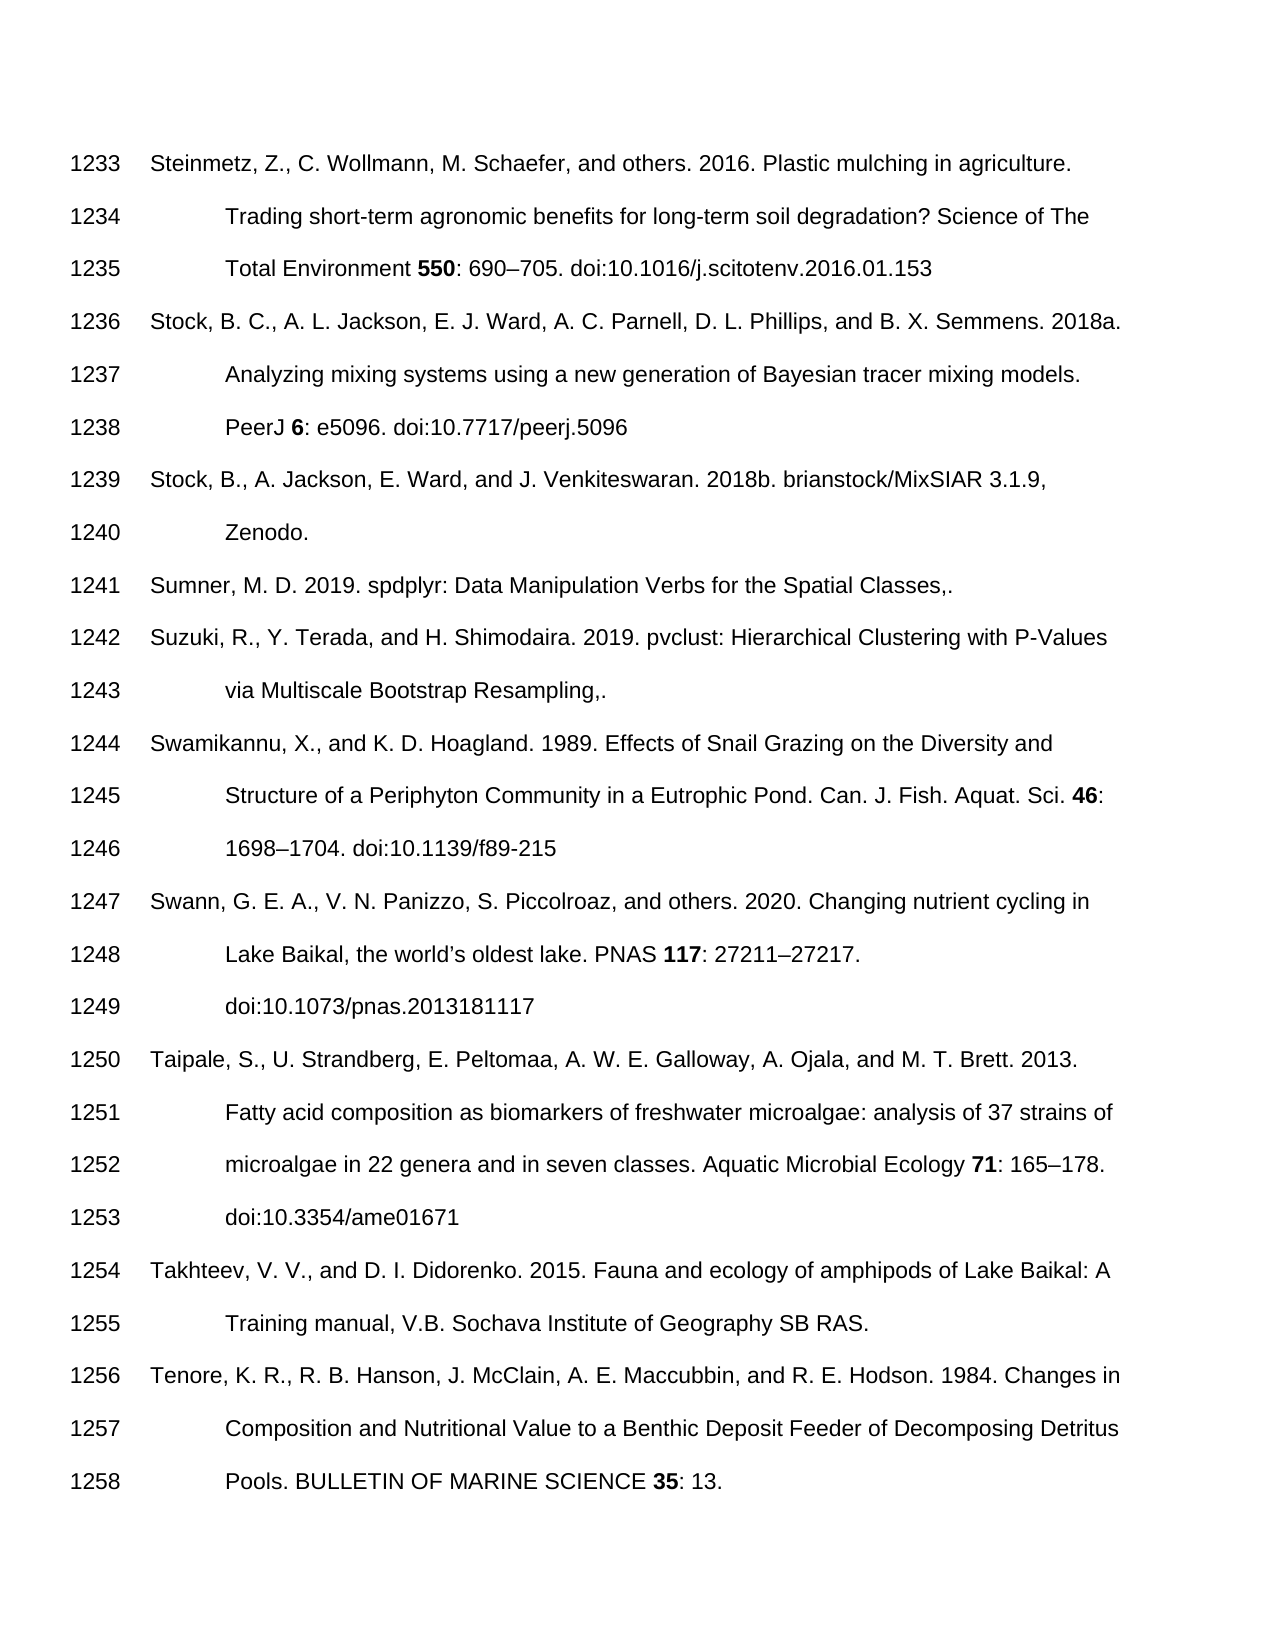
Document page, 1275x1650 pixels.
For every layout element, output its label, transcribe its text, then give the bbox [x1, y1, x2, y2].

text Steinmetz, Z., C. Wollmann, M. Schaefer, and others. 2016. Plastic mulching in agriculture. Trading short-term agronomic benefits for long-term soil degradation? Science of The Total Environment 550: 690–705. doi:10.1016/j.scitotenv.2016.01.153 [150, 150, 1125, 282]
text Taipale, S., U. Strandberg, E. Peltomaa, A. W. E. Galloway, A. Ojala, and M. T. Brett. 2013. Fatty acid composition as biomarkers of freshwater microalgae: analysis of 37 strains of microalgae in 22 genera and in seven classes. Aquatic Microbial Ecology 71: 165–178. doi:10.3354/ame01671 [150, 1046, 1125, 1231]
text Tenore, K. R., R. B. Hanson, J. McClain, A. E. Maccubbin, and R. E. Hodson. 1984. Changes in Composition and Nutritional Value to a Benthic Deposit Feeder of Decomposing Detritus Pools. BULLETIN OF MARINE SCIENCE 35: 13. [150, 1362, 1125, 1494]
text Swann, G. E. A., V. N. Panizzo, S. Piccolroaz, and others. 2020. Changing nutrient cycling in Lake Baikal, the world’s oldest lake. PNAS 117: 27211–27217. doi:10.1073/pnas.2013181117 [150, 888, 1125, 1020]
text Takhteev, V. V., and D. I. Didorenko. 2015. Fauna and ecology of amphipods of Lake Baikal: A Training manual, V.B. Sochava Institute of Geography SB RAS. [150, 1257, 1125, 1336]
text Stock, B., A. Jackson, E. Ward, and J. Venkiteswaran. 2018b. brianstock/MixSIAR 3.1.9, Zenodo. [150, 466, 1125, 545]
text Swamikannu, X., and K. D. Hoagland. 1989. Effects of Snail Grazing on the Diversity and Structure of a Periphyton Community in a Eutrophic Pond. Can. J. Fish. Aquat. Sci. 46: 1698–1704. doi:10.1139/f89-215 [150, 730, 1125, 862]
text Sumner, M. D. 2019. spdplyr: Data Manipulation Verbs for the Spatial Classes,. [150, 572, 1125, 598]
text Stock, B. C., A. L. Jackson, E. J. Ward, A. C. Parnell, D. L. Phillips, and B. X. Semmens. 2018a. Analyzing mixing systems using a new generation of Bayesian tracer mixing models. PeerJ 6: e5096. doi:10.7717/peerj.5096 [150, 308, 1125, 440]
text Suzuki, R., Y. Terada, and H. Shimodaira. 2019. pvclust: Hierarchical Clustering with P-Values via Multiscale Bootstrap Resampling,. [150, 624, 1125, 703]
